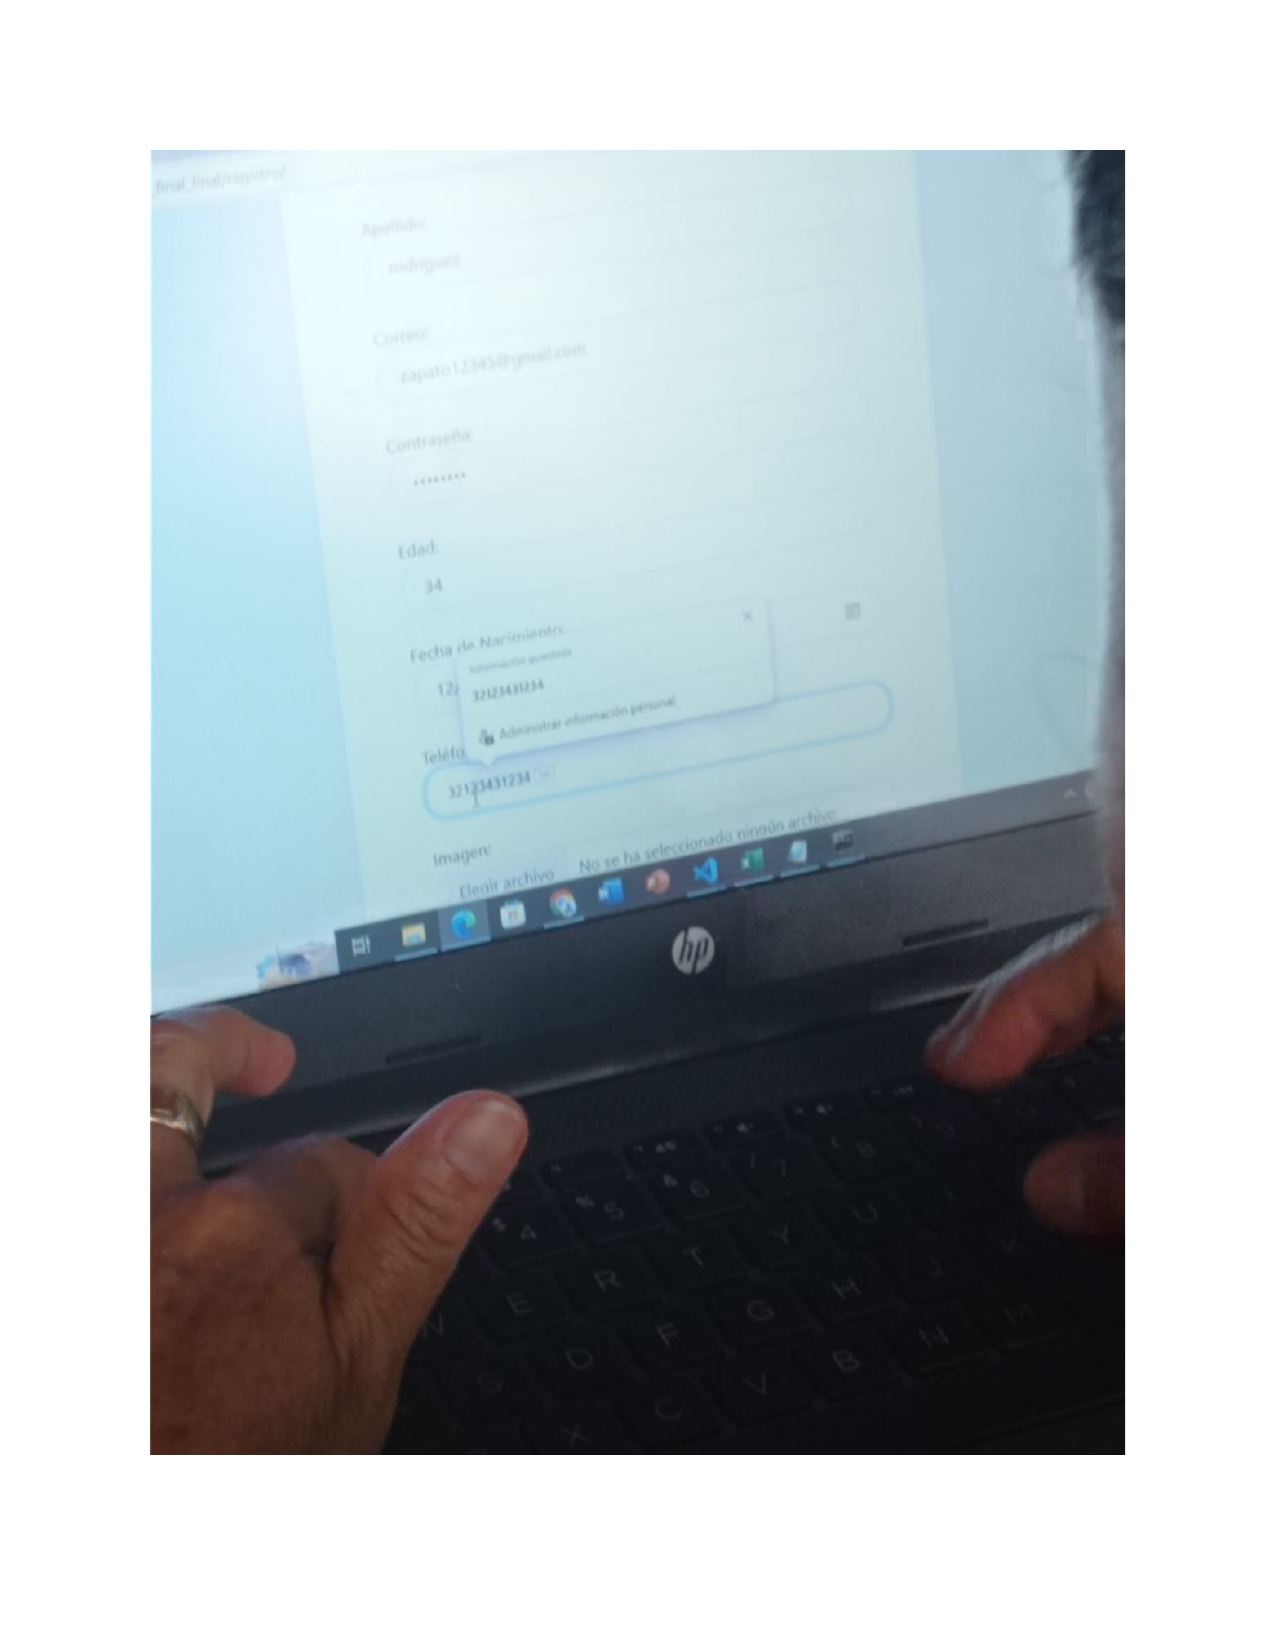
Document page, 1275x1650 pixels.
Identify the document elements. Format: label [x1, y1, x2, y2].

picture [150, 150, 1125, 1455]
